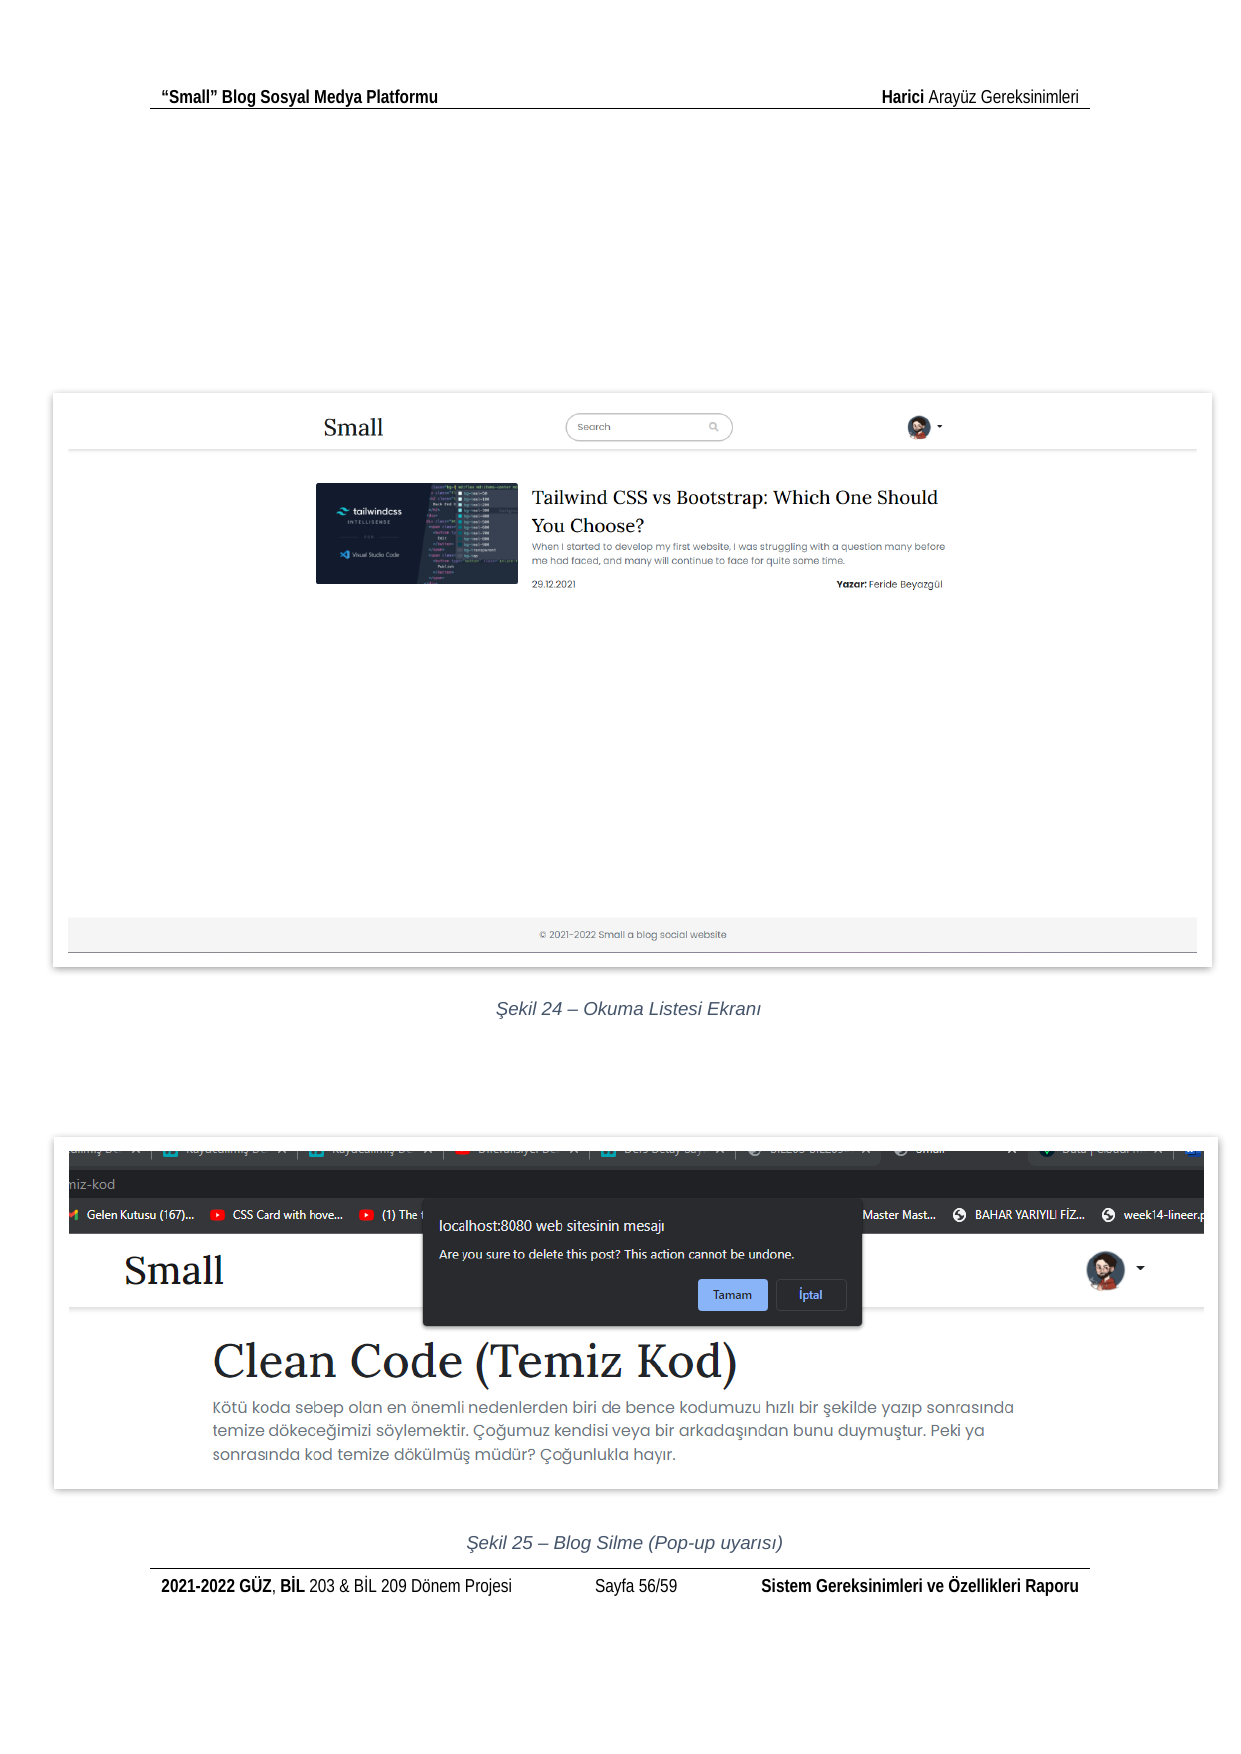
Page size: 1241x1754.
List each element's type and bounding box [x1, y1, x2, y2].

picture [68, 407, 1197, 953]
picture [69, 1151, 1204, 1474]
